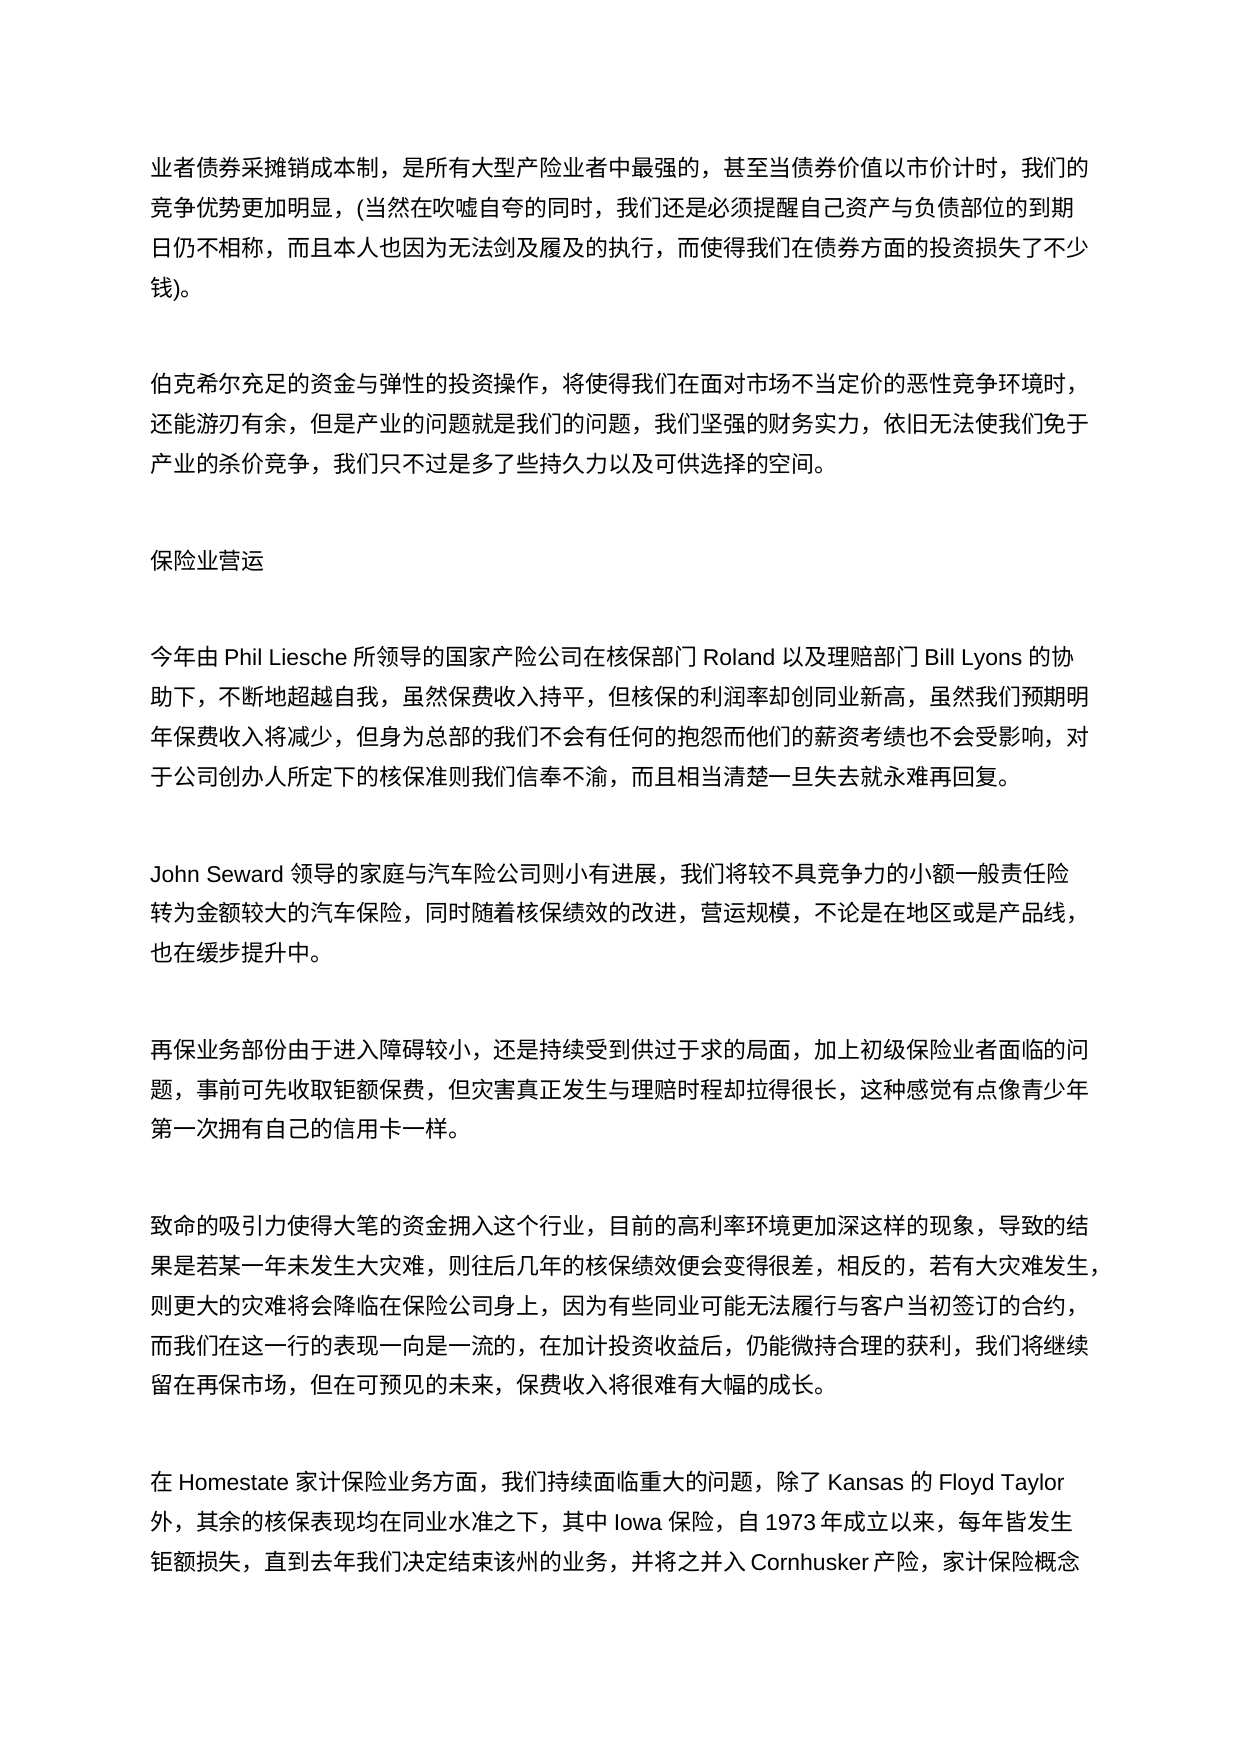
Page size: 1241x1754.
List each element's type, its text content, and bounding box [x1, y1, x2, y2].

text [150, 150, 1090, 303]
text 致命的吸引力使得大笔的资金拥入这个行业，目前的高利率环境更加深这样的现象，导致的结果是若某一年未发生大灾难，则往后几年的核保绩效便会变得很差，相反的，若有大灾难发生，则更大的灾难将会降临在保险公司身上，因为有些同业可能无法履行与客户当初签订的合约，而我们在这一行的表现一向是一流的，在加计投资收益后，仍能微持合理的获利，我们将继续留在再保市场，但在可预见的未来，保费收入将很难有大幅的成长。 [150, 1208, 1090, 1401]
text John Seward 领导的家庭与汽车险公司则小有进展，我们将较不具竞争力的小额一般责任险转为金额较大的汽车保险，同时随着核保绩效的改进，营运规模，不论是在地区或是产品线，也在缓步提升中。 [150, 855, 1090, 968]
text 今年由 Phil Liesche 所领导的国家产险公司在核保部门 Roland 以及理赔部门 Bill Lyons 的协助下，不断地超越自我，虽然保费收入持平，但核保的利润率却创同业新高，虽然我们预期明年保费收入将减少，但身为总部的我们不会有任何的抱怨而他们的薪资考绩也不会受影响，对于公司创办人所定下的核保准则我们信奉不渝，而且相当清楚一旦失去就永难再回复。 [150, 639, 1090, 792]
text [150, 1464, 1090, 1577]
text 再保业务部份由于进入障碍较小，还是持续受到供过于求的局面，加上初级保险业者面临的问题，事前可先收取钜额保费，但灾害真正发生与理赔时程却拉得很长，这种感觉有点像青少年第一次拥有自己的信用卡一样。 [150, 1032, 1090, 1144]
text 伯克希尔充足的资金与弹性的投资操作，将使得我们在面对市场不当定价的恶性竞争环境时，还能游刃有余，但是产业的问题就是我们的问题，我们坚强的财务实力，依旧无法使我们免于产业的杀价竞争，我们只不过是多了些持久力以及可供选择的空间。 [150, 366, 1090, 479]
text 保险业营运 [150, 542, 1090, 576]
